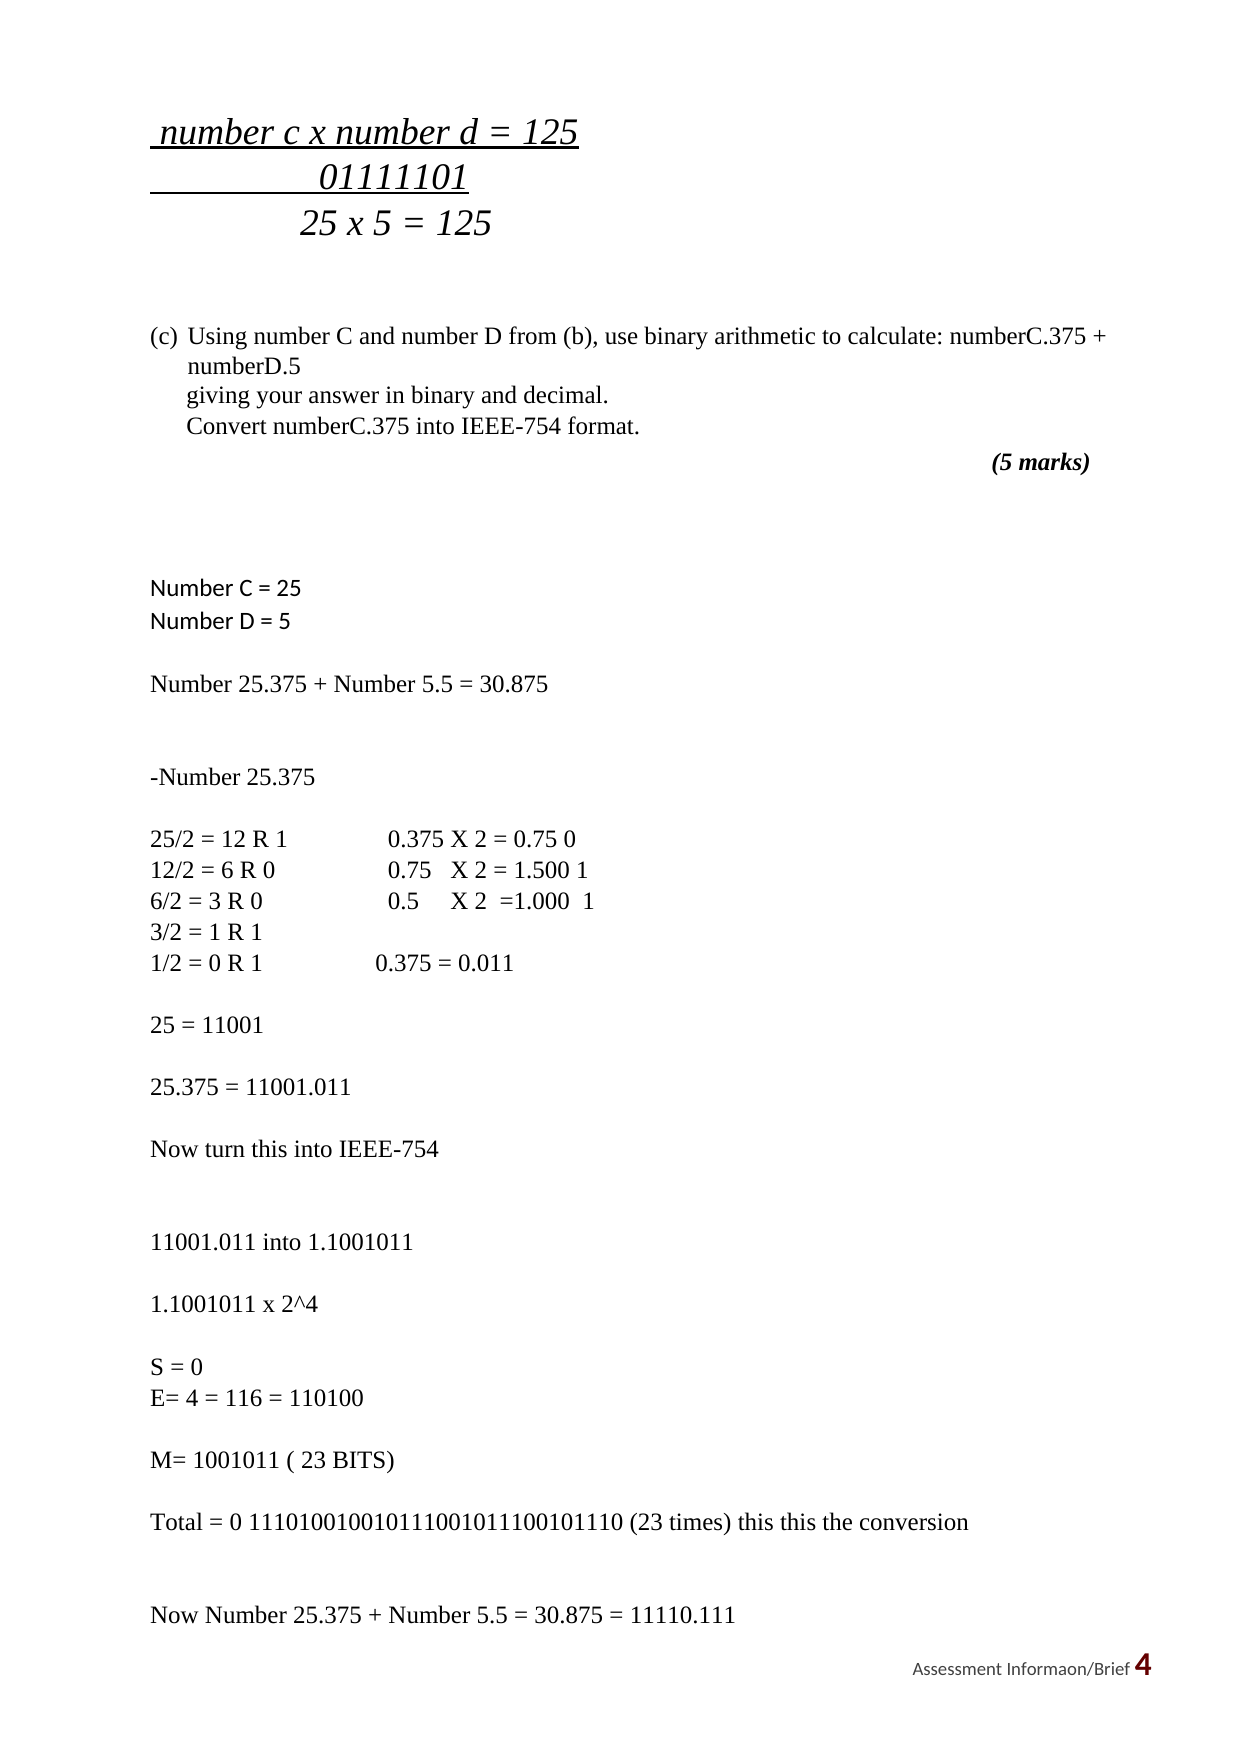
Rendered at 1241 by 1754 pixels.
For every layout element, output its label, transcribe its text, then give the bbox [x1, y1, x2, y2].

text 3/2 = 1 R 1 [150, 917, 1181, 946]
text (5 marks) [150, 447, 1181, 476]
text -Number 25.375 [150, 762, 1181, 791]
text 11001.011 into 1.1001011 [150, 1227, 1181, 1256]
text 25.375 = 11001.011 [150, 1072, 1181, 1101]
text 25 = 11001 [150, 1010, 1181, 1039]
text 1/2 = 0 R 1 0.375 = 0.011 [150, 948, 1181, 977]
text Convert numberC.375 into IEEE-754 format. [148, 411, 1153, 440]
text Total = 0 111010010010111001011100101110 (23 times) this this the conversion [150, 1507, 1181, 1536]
text 25 x 5 = 125 [150, 200, 1181, 243]
text 25/2 = 12 R 1 0.375 X 2 = 0.75 0 [150, 824, 1181, 853]
text Number C = 25 [150, 572, 1181, 602]
text 6/2 = 3 R 0 0.5 X 2 =1.000 1 [150, 886, 1181, 915]
text Now Number 25.375 + Number 5.5 = 30.875 = 11110.111 [150, 1600, 1181, 1629]
list Using number C and number D from (b), use binary arithmetic to calculate: numberC.375 + numberD.5 [150, 321, 1146, 379]
text M= 1001011 ( 23 BITS) [150, 1445, 1181, 1473]
text 12/2 = 6 R 0 0.75 X 2 = 1.500 1 [150, 855, 1181, 884]
text giving your answer in binary and decimal. [148, 380, 1153, 409]
text S = 0 [150, 1352, 1181, 1380]
text Now turn this into IEEE-754 [150, 1134, 1181, 1163]
text Number D = 5 [150, 605, 1181, 635]
text number c x number d = 125 [150, 109, 1181, 152]
text Number 25.375 + Number 5.5 = 30.875 [150, 669, 1181, 697]
text 01111101 [150, 155, 1181, 198]
text 1.1001011 x 2^4 [150, 1289, 1181, 1318]
text E= 4 = 116 = 110100 [150, 1383, 1181, 1411]
